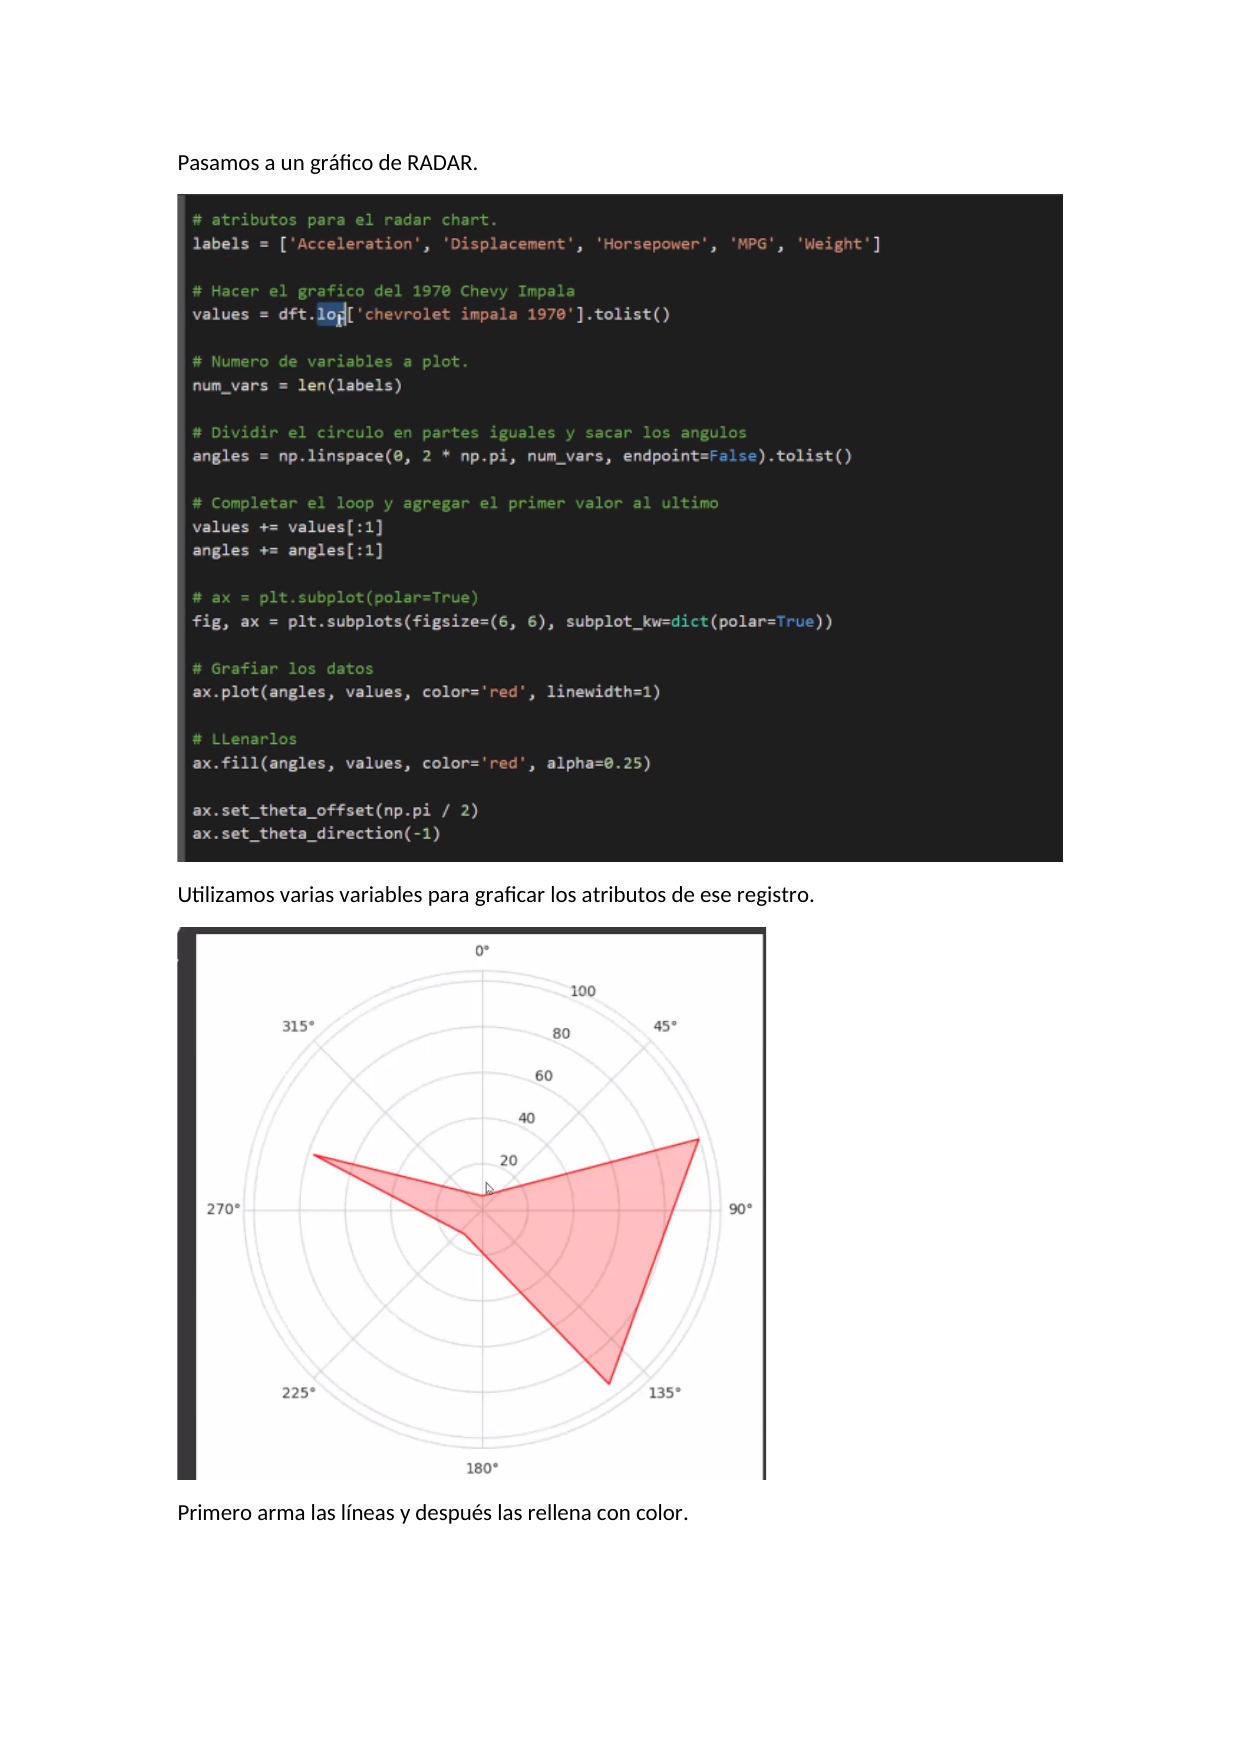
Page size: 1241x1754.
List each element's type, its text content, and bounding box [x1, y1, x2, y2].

text Primero arma las líneas y después las rellena con color. [177, 1498, 1063, 1526]
picture [177, 194, 1063, 862]
text Pasamos a un gráfico de RADAR. [177, 148, 1063, 176]
text Utilizamos varias variables para graficar los atributos de ese registro. [177, 880, 1063, 908]
picture [177, 927, 767, 1480]
